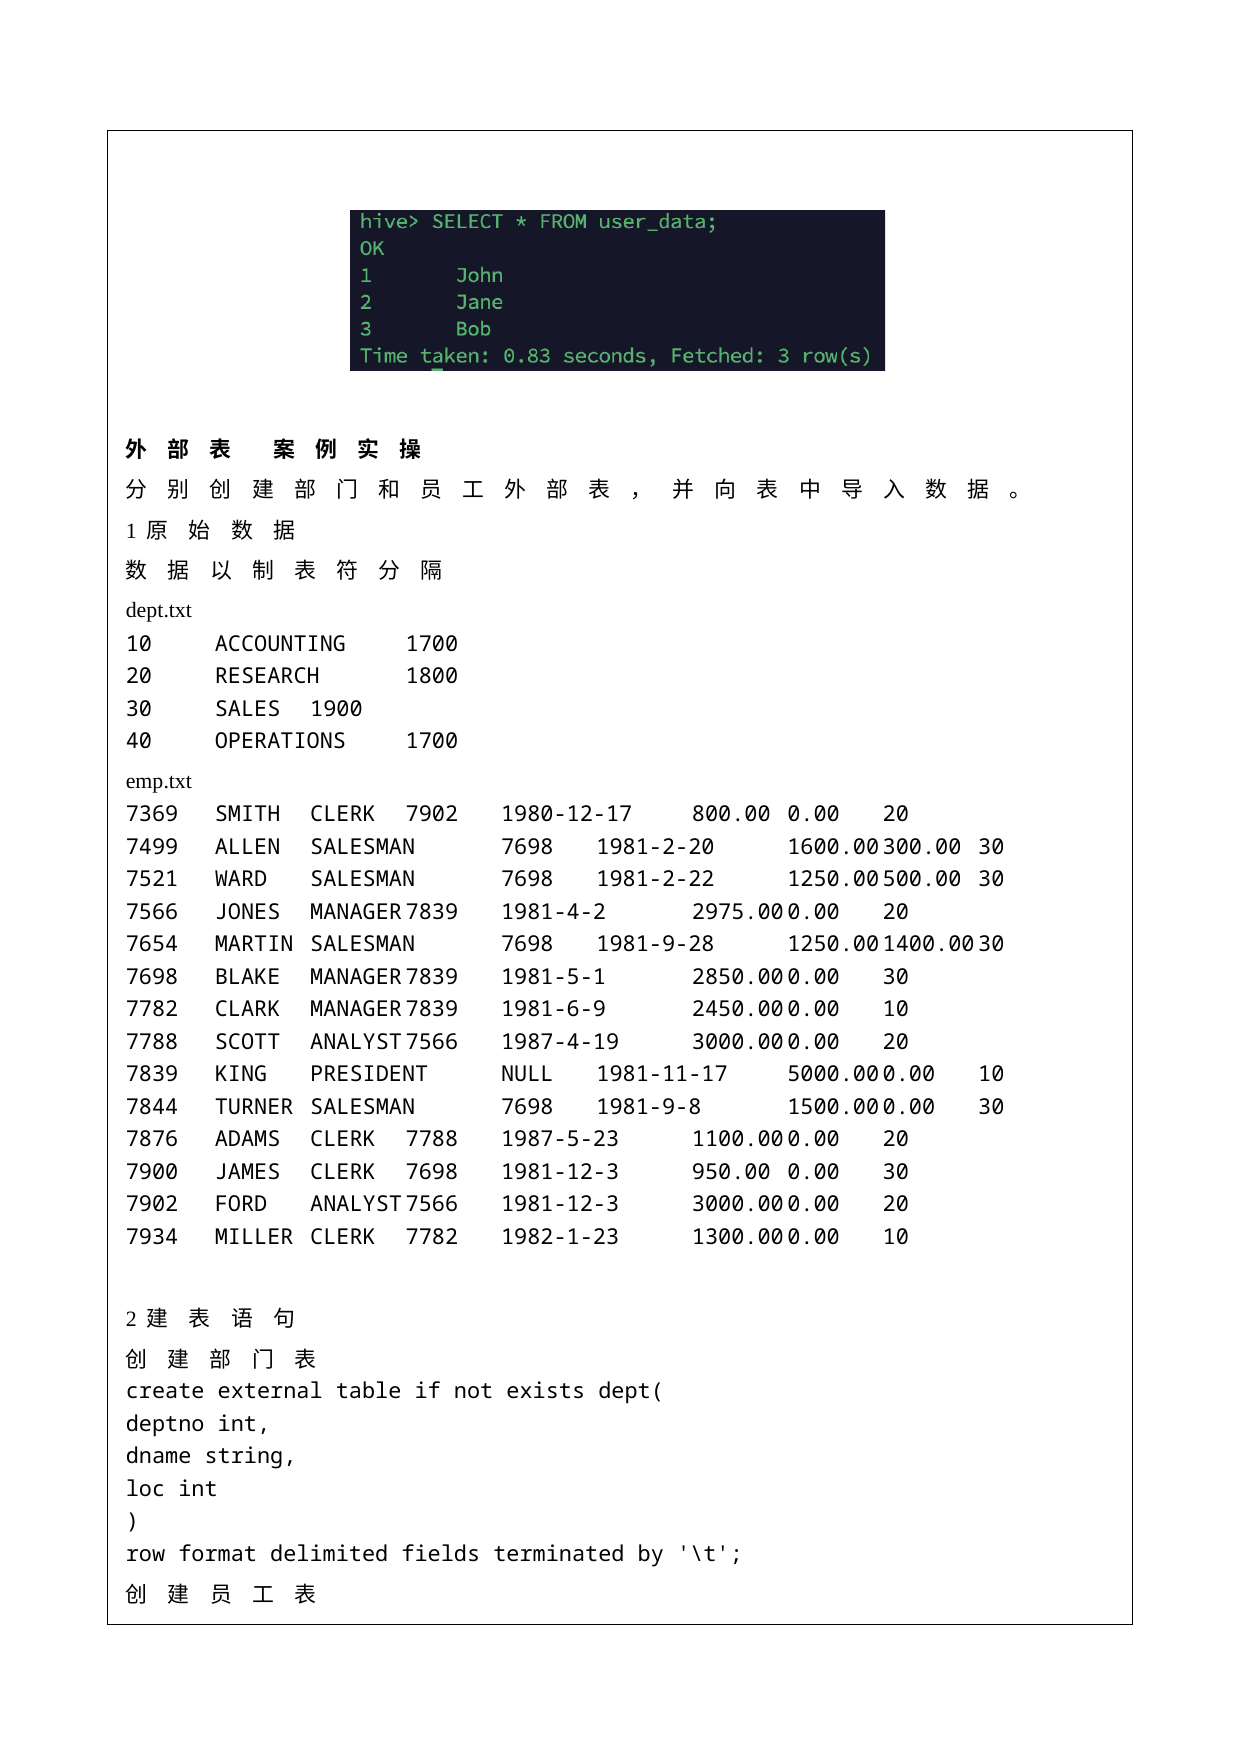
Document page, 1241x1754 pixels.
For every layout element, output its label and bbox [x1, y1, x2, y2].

table_cell [108, 131, 1132, 1623]
picture [350, 210, 886, 371]
